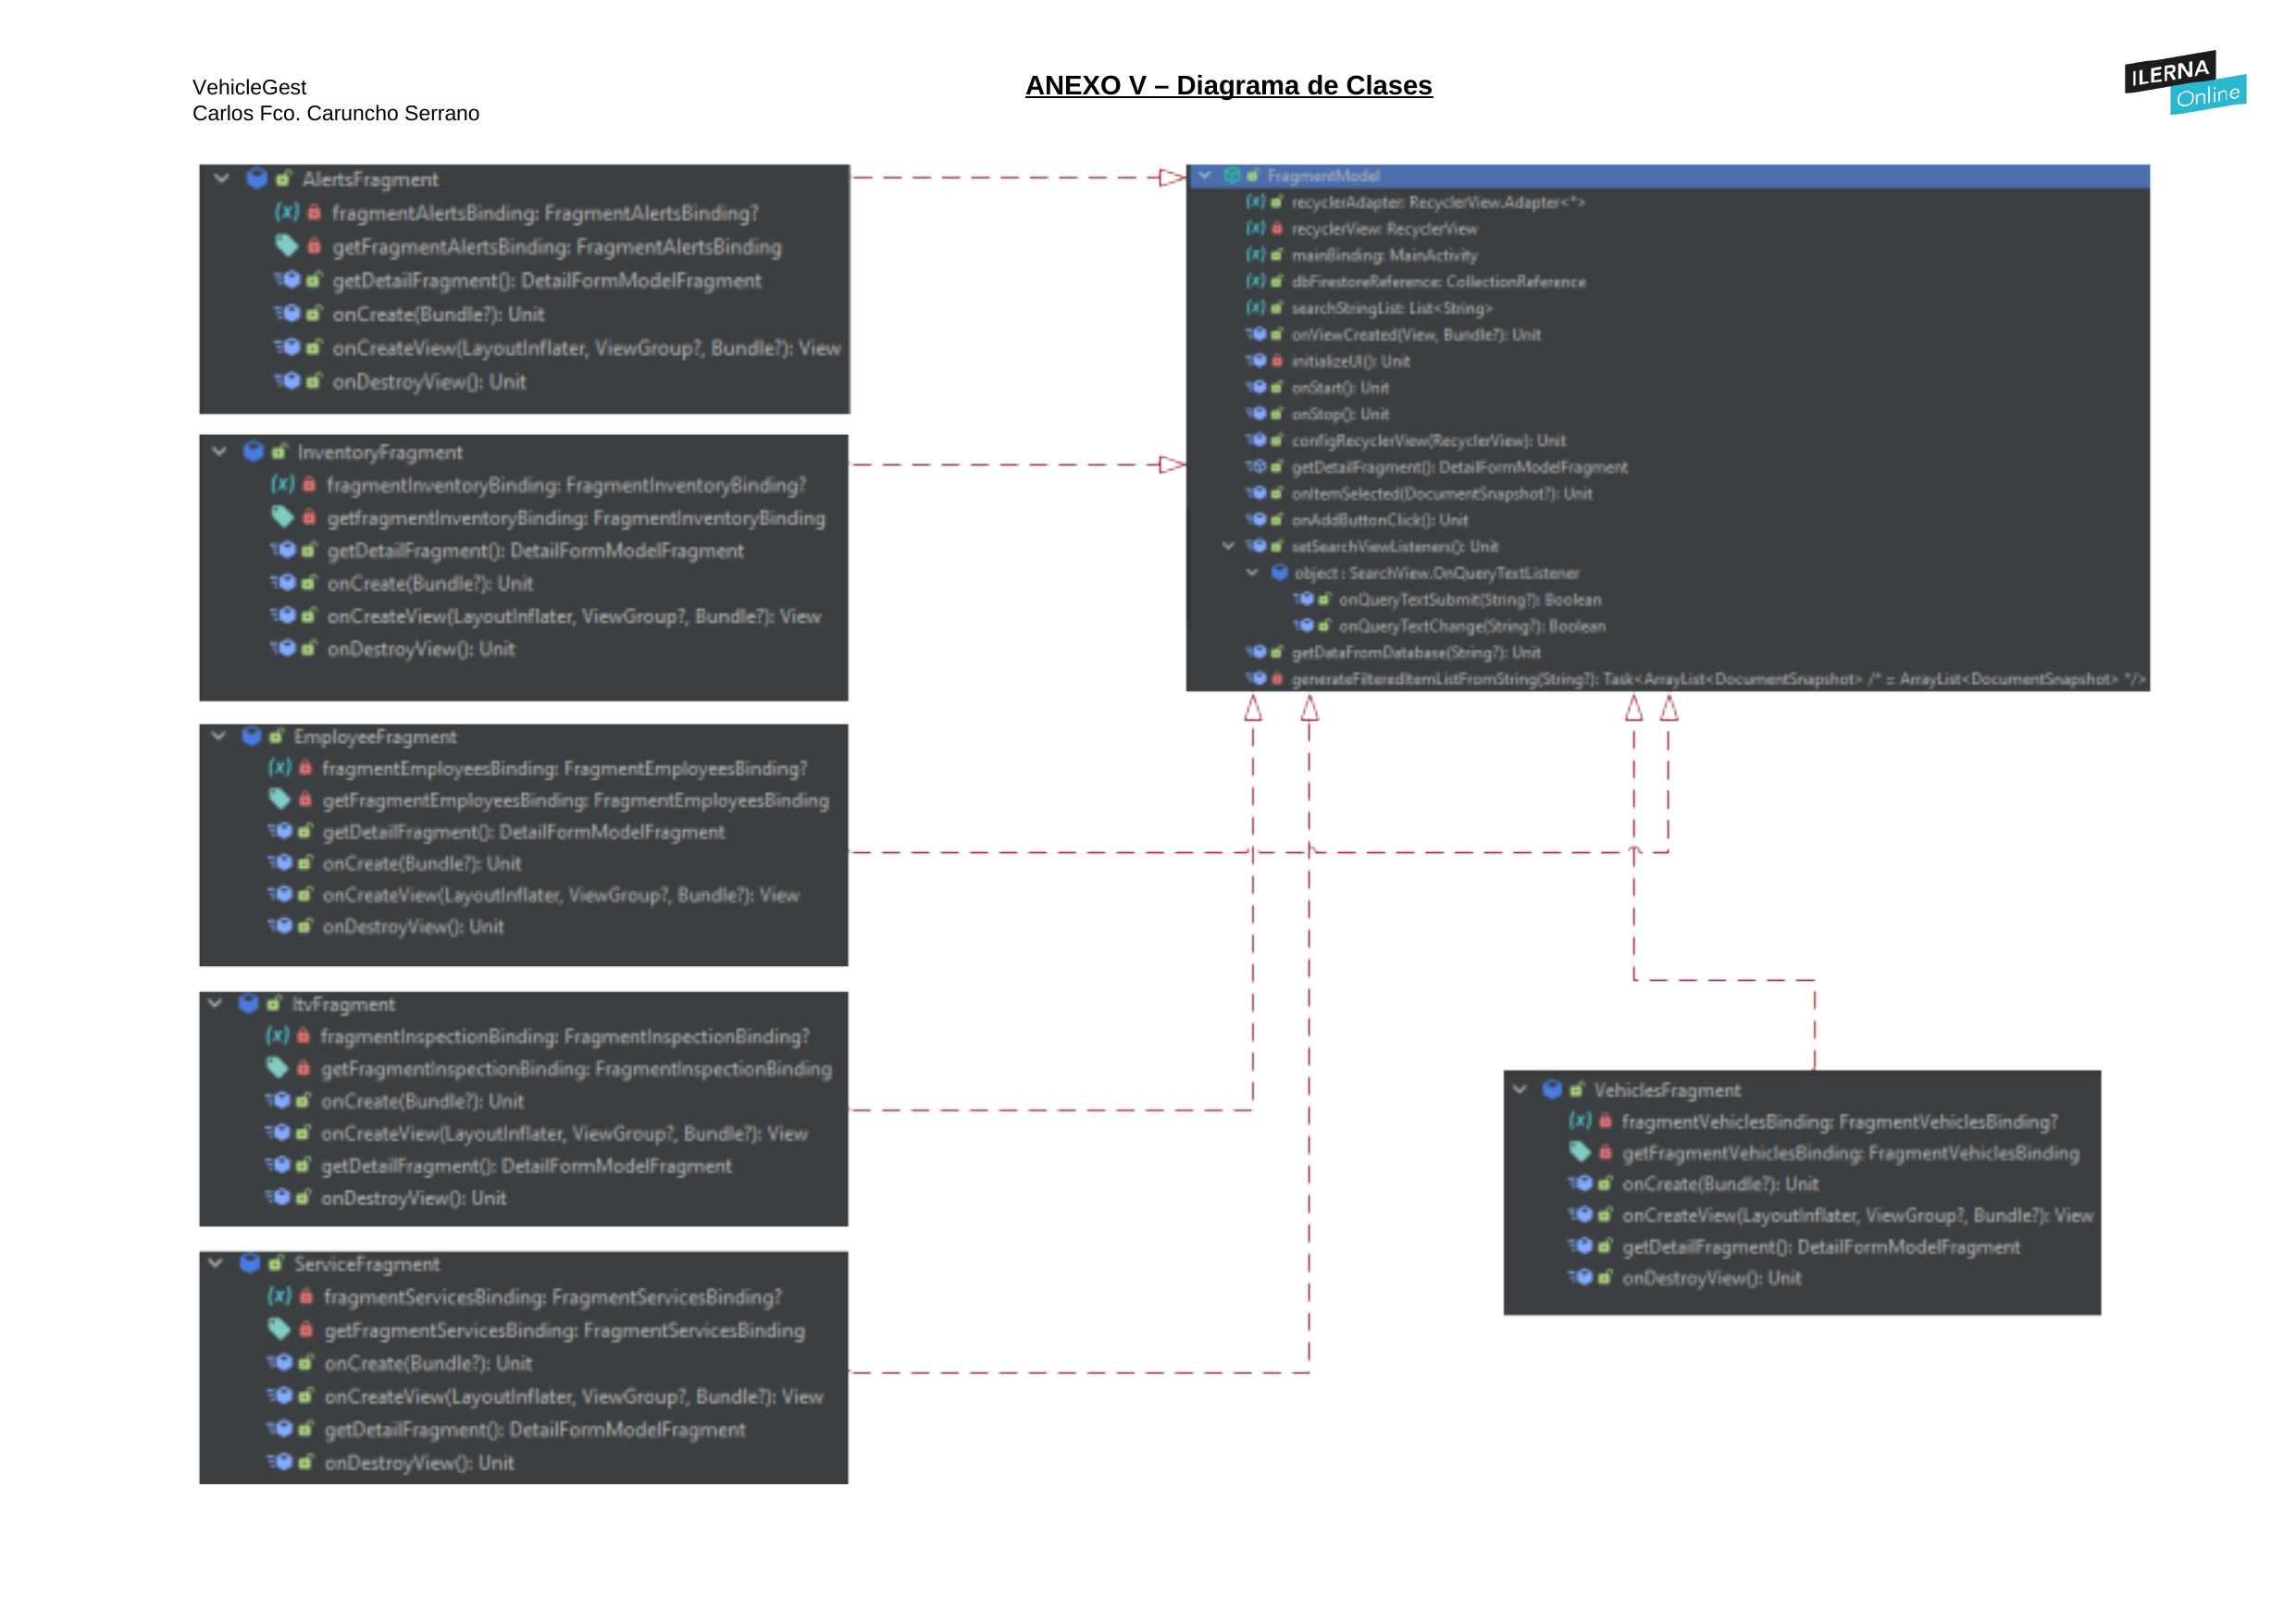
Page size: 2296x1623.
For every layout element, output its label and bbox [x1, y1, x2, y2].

picture [2125, 50, 2247, 115]
